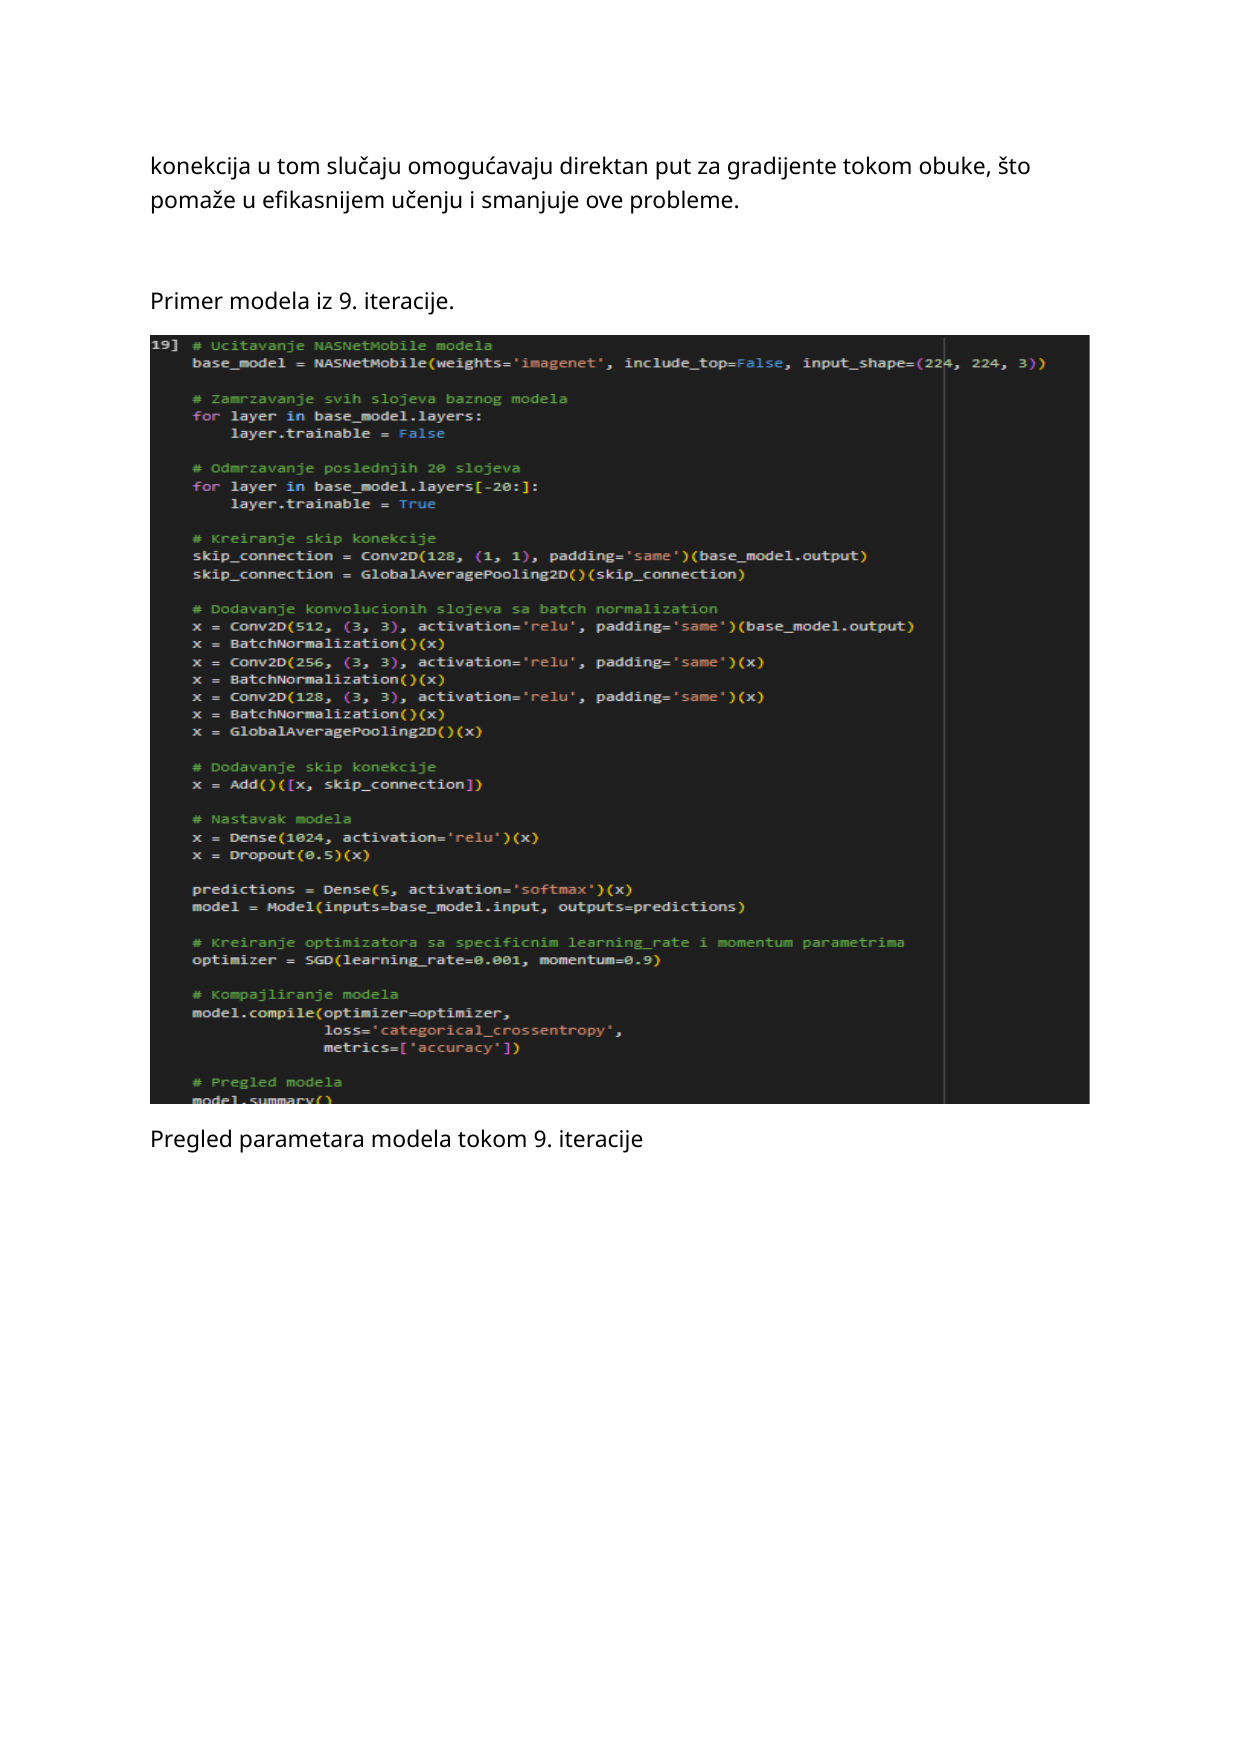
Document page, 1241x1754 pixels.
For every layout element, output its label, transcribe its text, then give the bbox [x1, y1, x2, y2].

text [150, 150, 1090, 215]
picture [150, 335, 1090, 1104]
text Primer modela iz 9. iteracije. [150, 284, 1090, 316]
text Pregled parametara modela tokom 9. iteracije [150, 1123, 1090, 1154]
